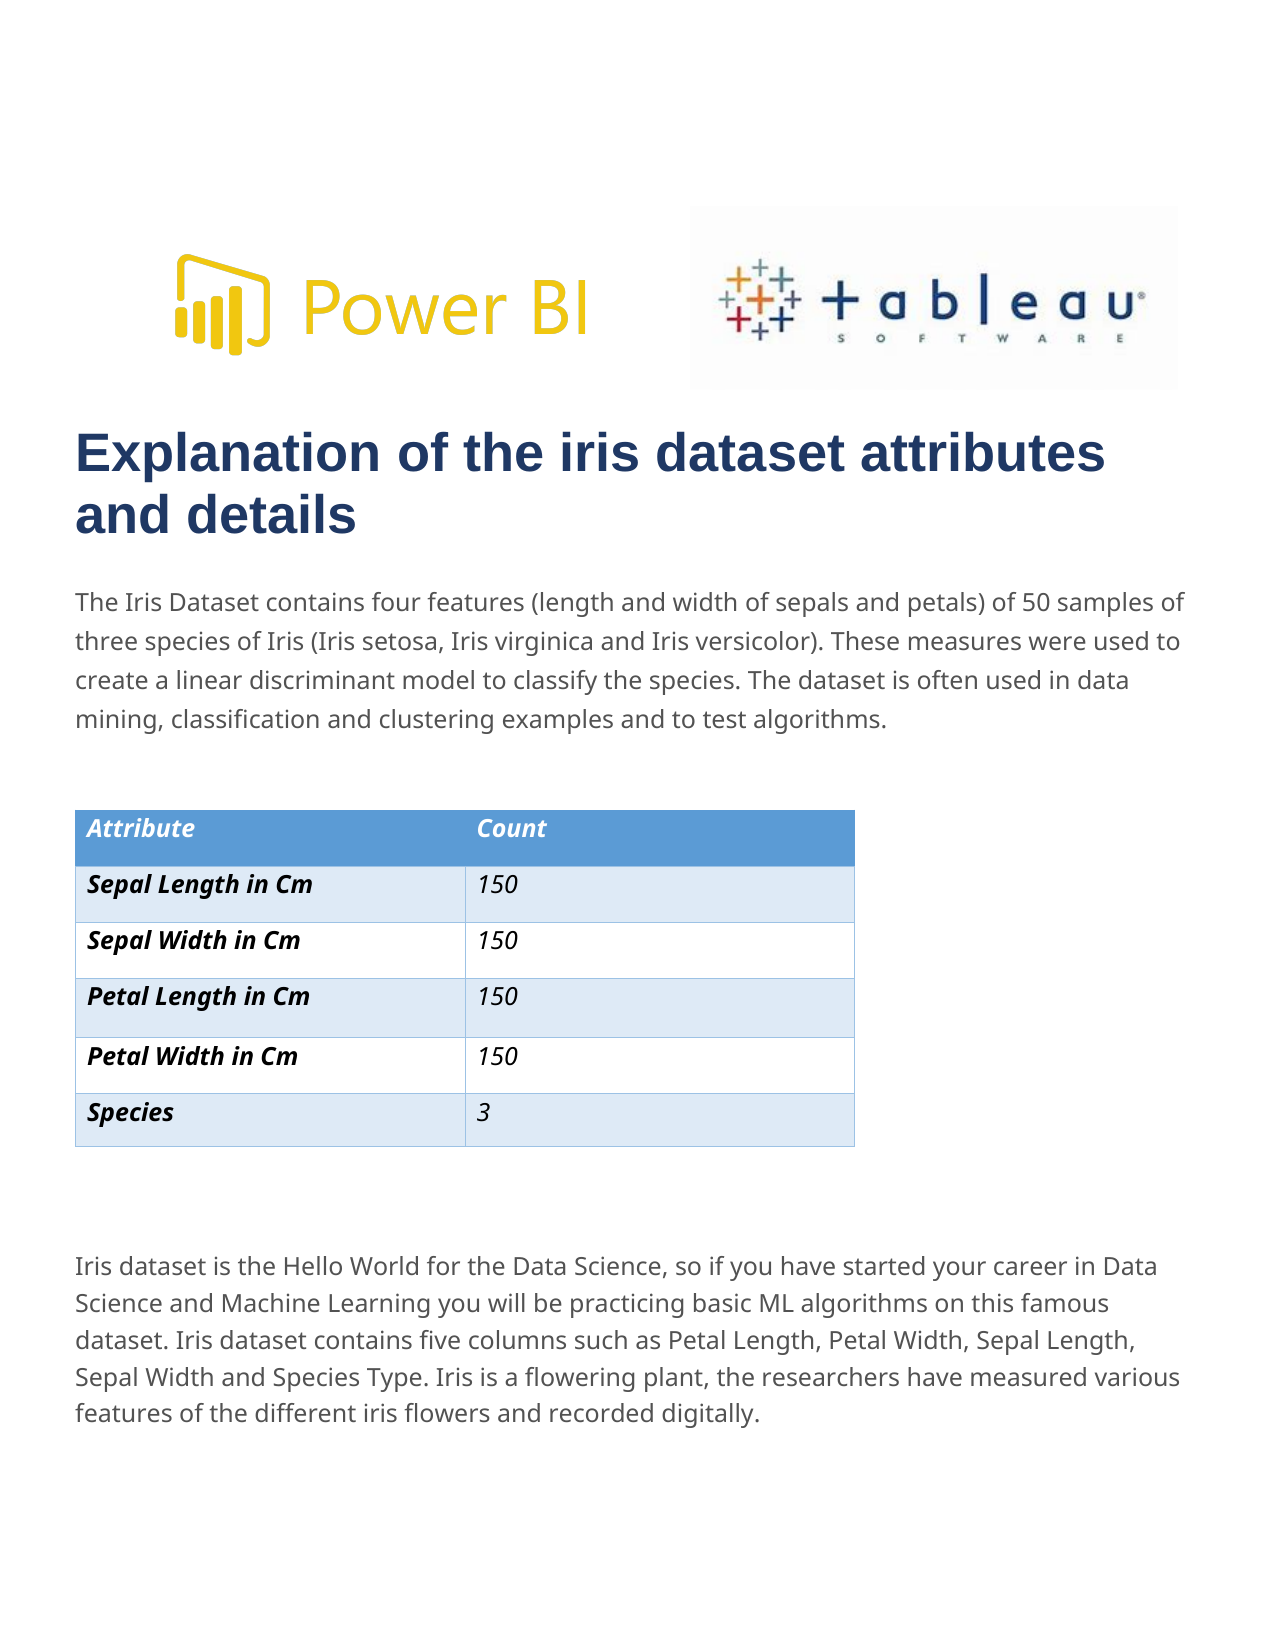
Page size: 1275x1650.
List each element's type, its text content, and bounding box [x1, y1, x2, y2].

table_cell Petal Width in Cm [76, 1038, 465, 1093]
table_cell Sepal Length in Cm [76, 867, 465, 922]
table_cell 150 [466, 1038, 854, 1093]
text Explanation of the iris dataset attributes and details [75, 420, 1200, 545]
picture [690, 206, 1178, 390]
table_cell 150 [466, 979, 854, 1037]
table_cell 3 [466, 1094, 854, 1146]
table_header Count [466, 811, 854, 866]
table_cell Sepal Width in Cm [76, 923, 465, 978]
table_cell Petal Length in Cm [76, 979, 465, 1037]
text Iris dataset is the Hello World for the Data Science, so if you have started your career in Data Science and Machine Learning you will be practicing basic ML algorithms on this famous dataset. Iris dataset contains five columns such as Petal Length, Petal Width, Sepal Length, Sepal Width and Species Type. Iris is a flowering plant, the researchers have measured various features of the different iris flowers and recorded digitally. [75, 1249, 1200, 1430]
text The Iris Dataset contains four features (length and width of sepals and petals) of 50 samples of three species of Iris (Iris setosa, Iris virginica and Iris versicolor). These measures were used to create a linear discriminant model to classify the species. The dataset is often used in data mining, classification and clustering examples and to test algorithms. [75, 585, 1200, 736]
table_cell 150 [466, 867, 854, 922]
table_cell 150 [466, 923, 854, 978]
table_header Attribute [76, 811, 465, 866]
table_cell Species [76, 1094, 465, 1146]
picture [168, 247, 594, 358]
